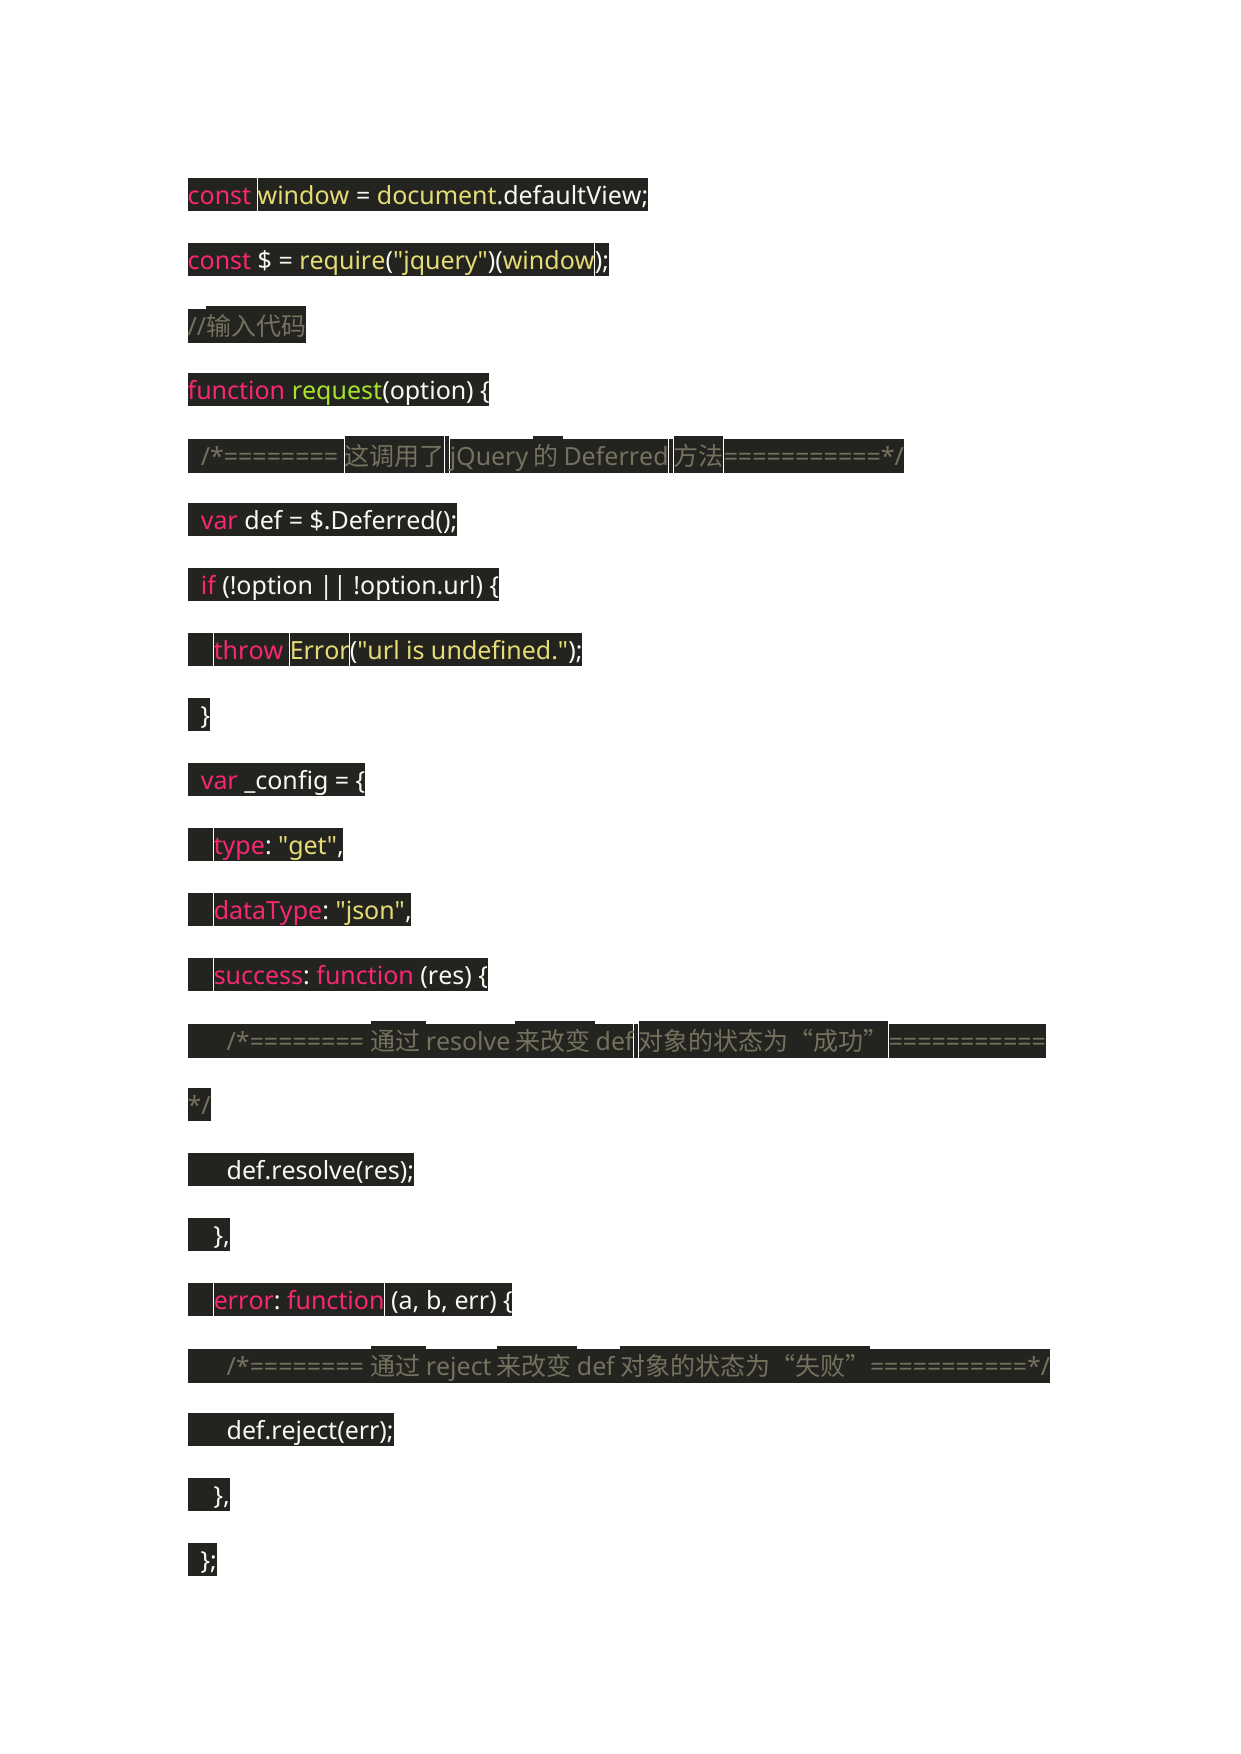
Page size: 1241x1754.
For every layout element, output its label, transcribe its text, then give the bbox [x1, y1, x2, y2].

text //输入代码 [187, 292, 1053, 357]
text /*======== 通过reject来改变def对象的状态为“失败”===========*/ [187, 1332, 1053, 1397]
text def.reject(err); [187, 1397, 1053, 1462]
text error: function (a, b, err) { [187, 1267, 1053, 1332]
text }, [187, 1462, 1053, 1527]
text const window = document.defaultView; [187, 162, 1053, 227]
text var def = $.Deferred(); [187, 487, 1053, 552]
text /*======== 通过resolve来改变def对象的状态为“成功”===========*/ [187, 1007, 1053, 1137]
text throw Error("url is undefined."); [187, 617, 1053, 682]
text const $ = require("jquery")(window); [187, 227, 1053, 292]
text if (!option || !option.url) { [187, 552, 1053, 617]
text var _config = { [187, 747, 1053, 812]
text /*======== 这调用了jQuery的Deferred方法===========*/ [187, 422, 1053, 487]
text success: function (res) { [187, 942, 1053, 1007]
text type: "get", [187, 812, 1053, 877]
text function request(option) { [187, 357, 1053, 422]
text dataType: "json", [187, 877, 1053, 942]
text } [187, 682, 1053, 747]
text }; [187, 1527, 1053, 1592]
text }, [187, 1202, 1053, 1267]
text def.resolve(res); [187, 1137, 1053, 1202]
